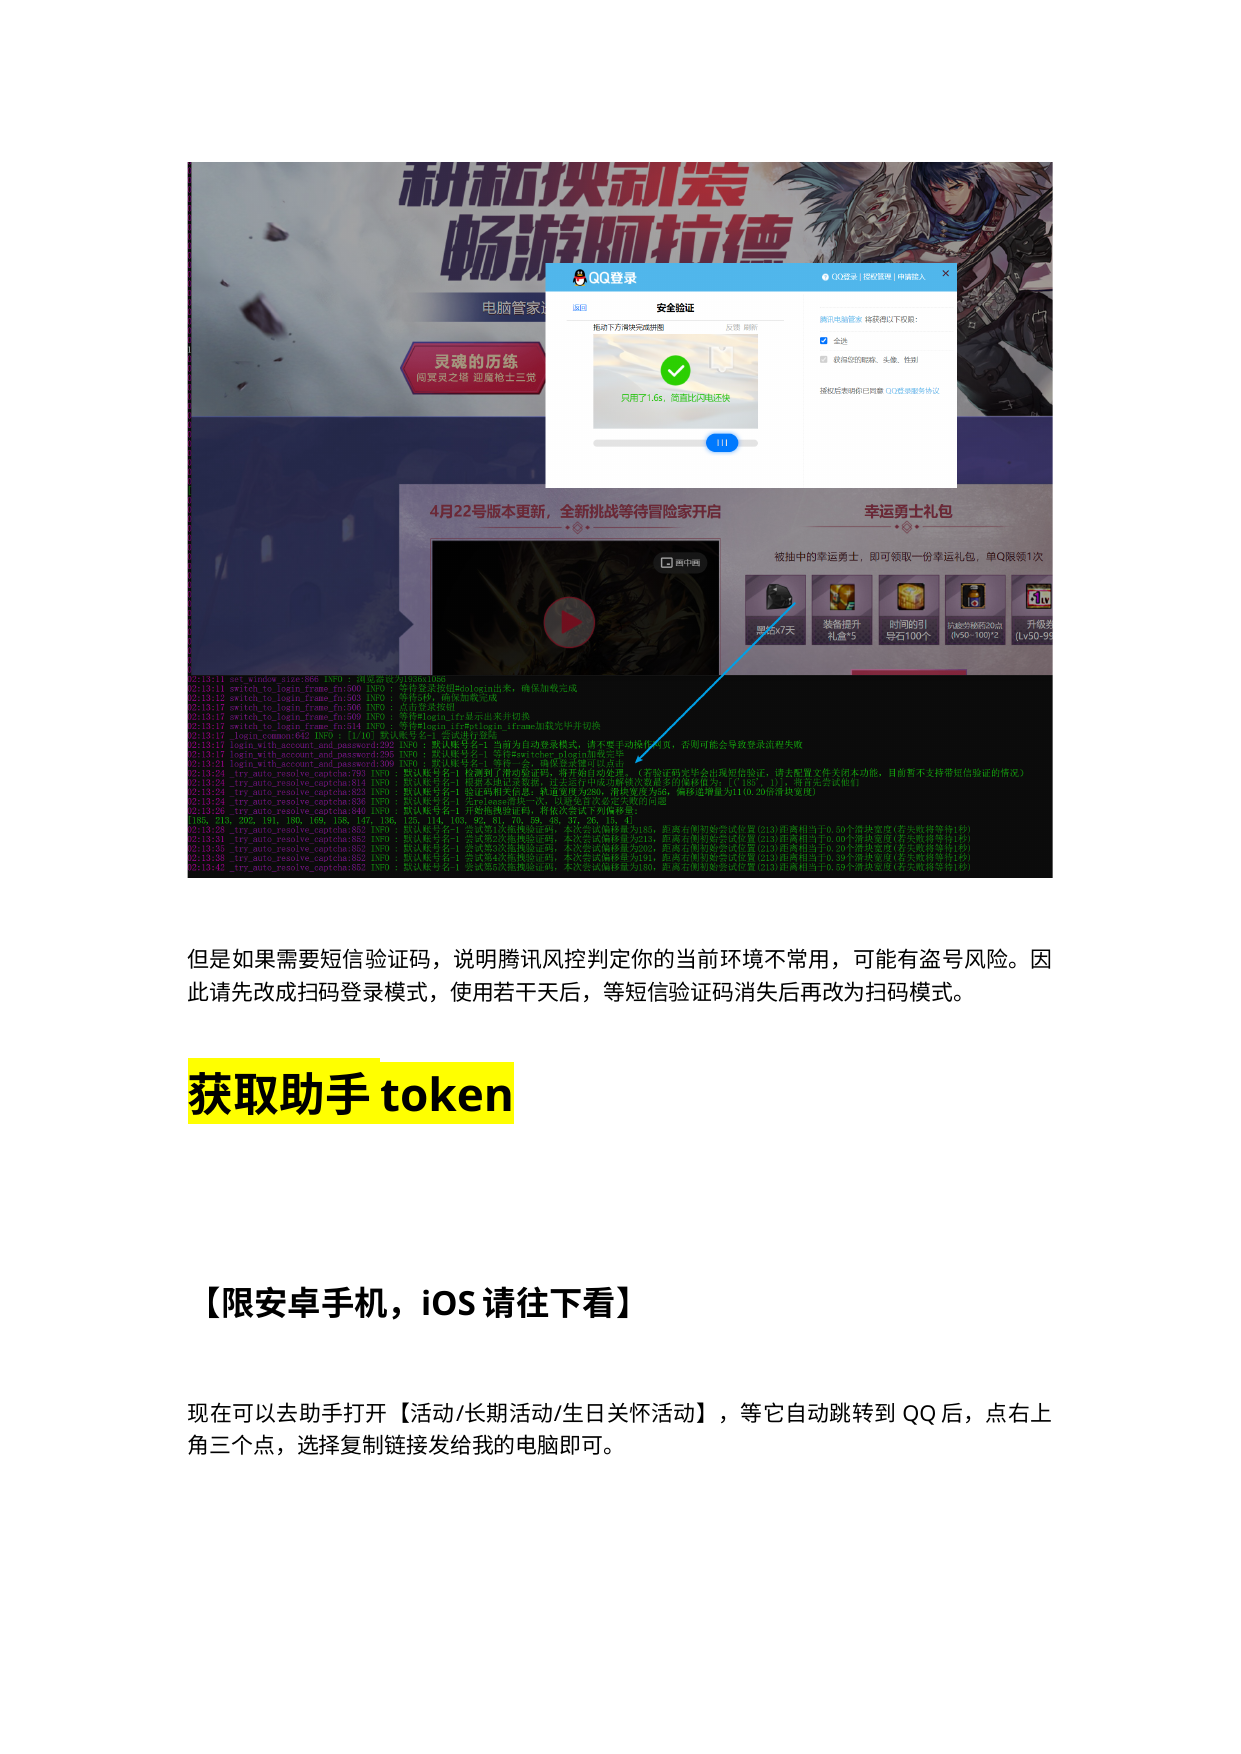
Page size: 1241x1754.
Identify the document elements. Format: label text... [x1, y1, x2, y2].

subtitle 【限安卓手机，iOS请往下看】 [187, 1268, 1053, 1333]
text 现在可以去助手打开【活动/长期活动/生日关怀活动】，等它自动跳转到QQ后，点右上角三个点，选择复制链接发给我的电脑即可。 [187, 1395, 1053, 1460]
picture [187, 162, 1053, 878]
text 但是如果需要短信验证码，说明腾讯风控判定你的当前环境不常用，可能有盗号风险。因此请先改成扫码登录模式，使用若干天后，等短信验证码消失后再改为扫码模式。 [187, 942, 1053, 1007]
subtitle 获取助手token [187, 1042, 1053, 1140]
